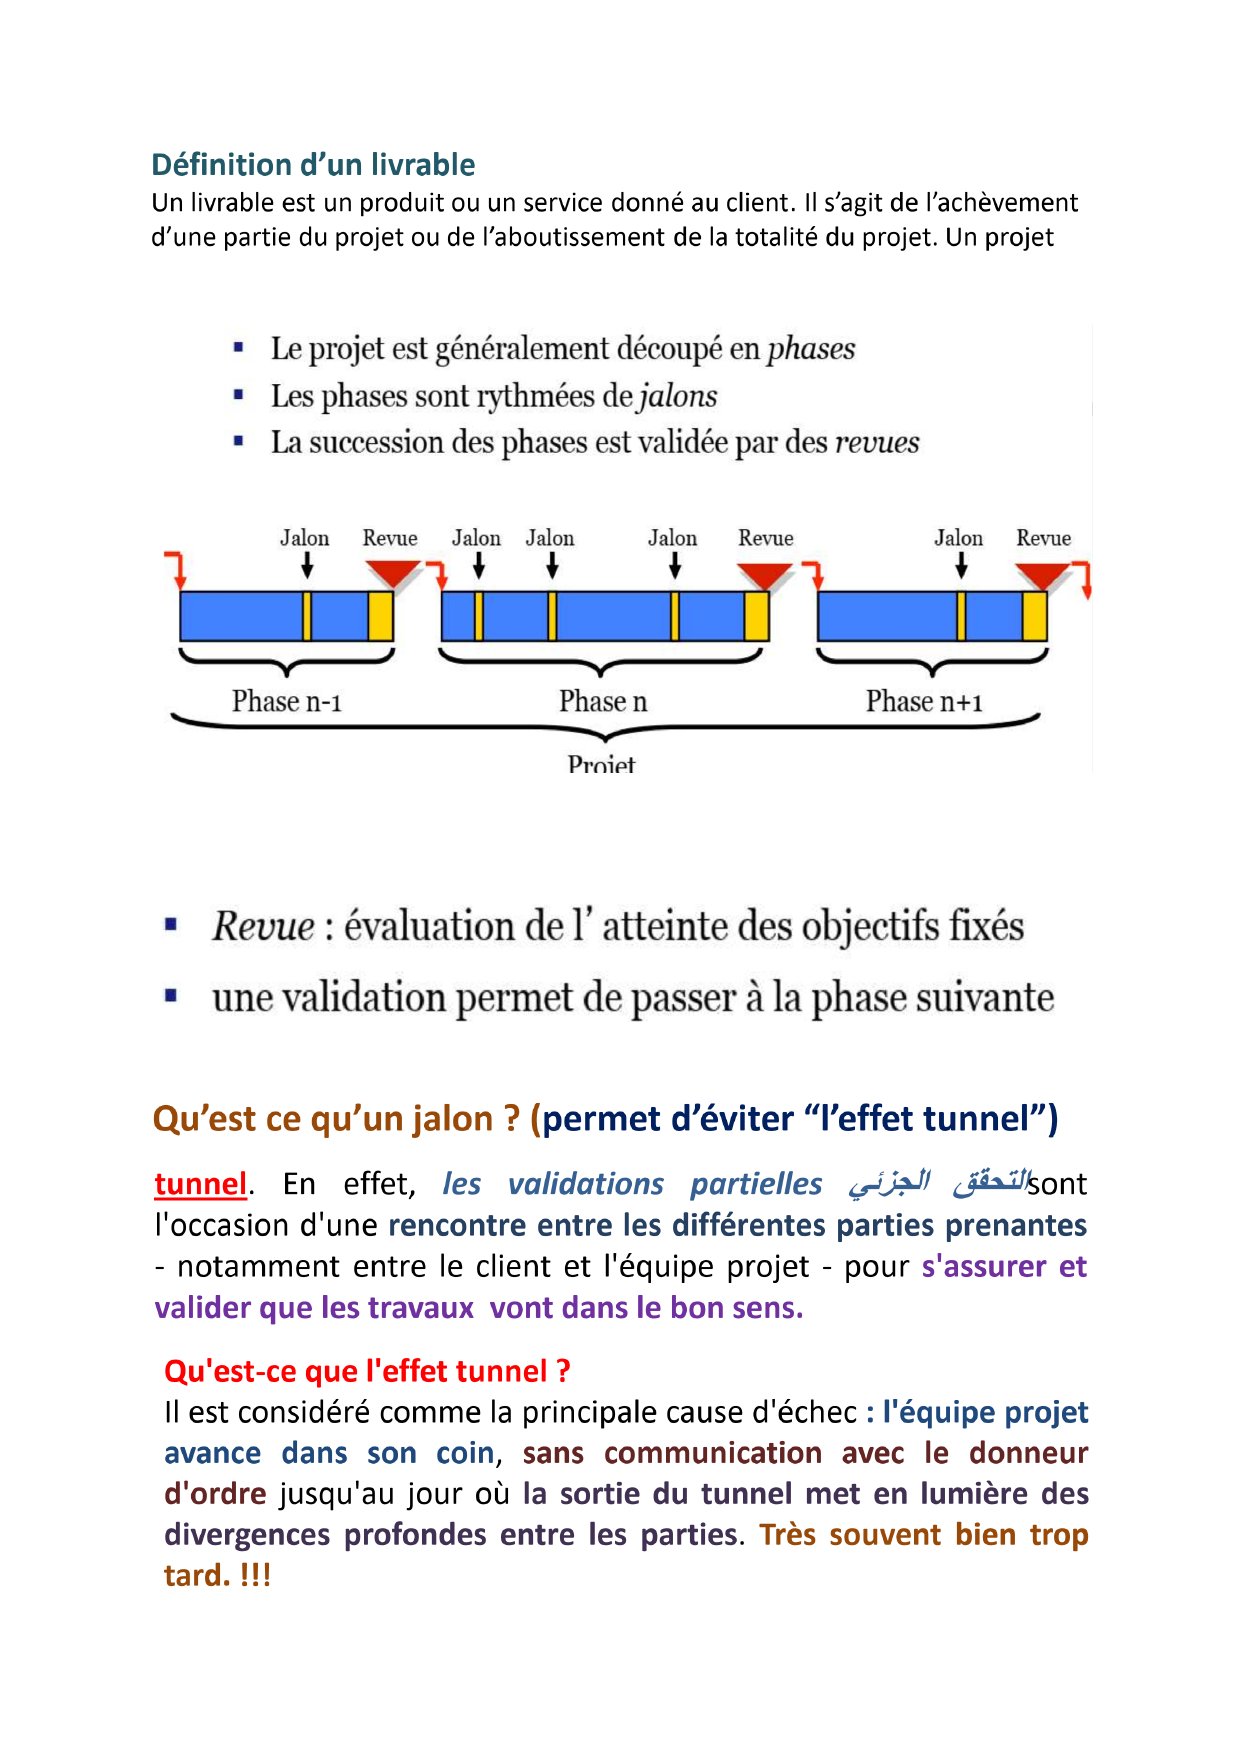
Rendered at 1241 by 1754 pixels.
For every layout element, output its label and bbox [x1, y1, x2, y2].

picture [147, 147, 1093, 260]
picture [147, 1087, 1093, 1144]
picture [147, 1162, 1093, 1328]
picture [147, 884, 1093, 1022]
picture [147, 325, 1093, 773]
picture [147, 1346, 1093, 1607]
